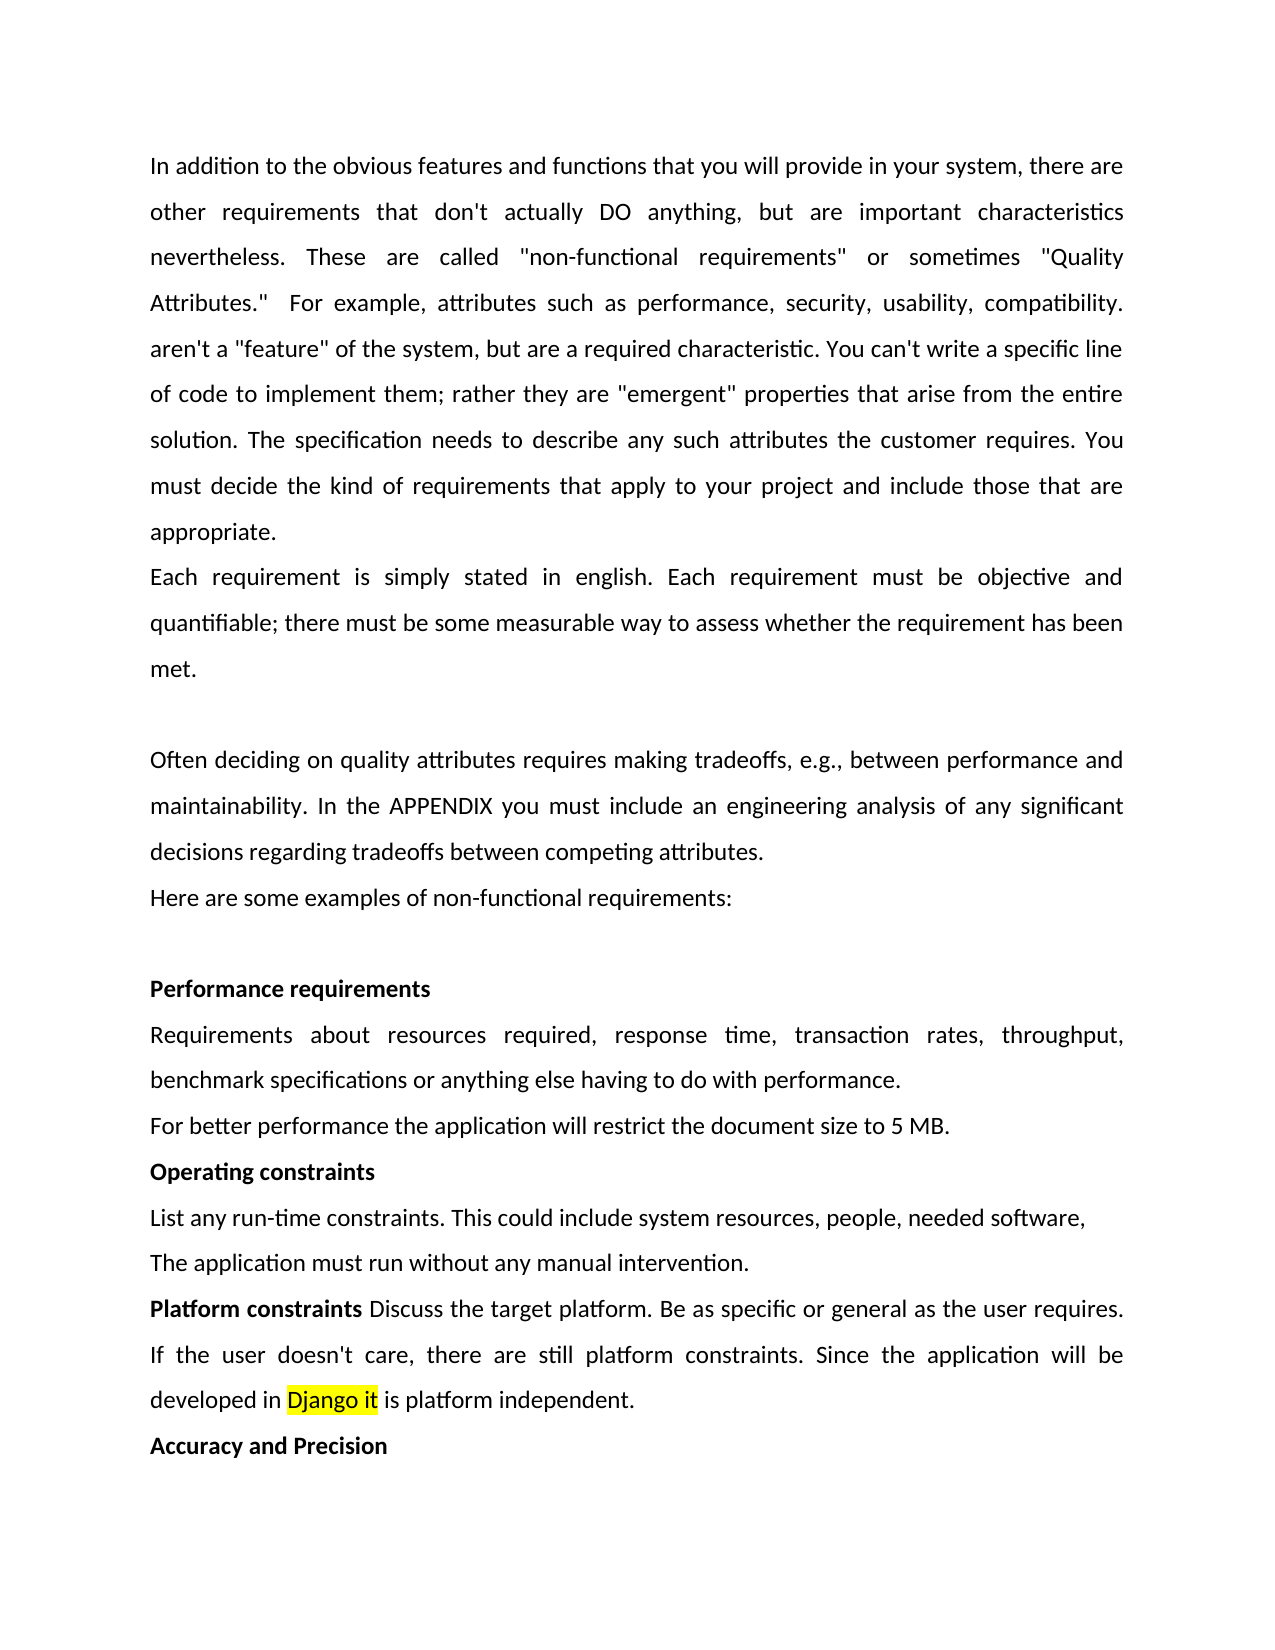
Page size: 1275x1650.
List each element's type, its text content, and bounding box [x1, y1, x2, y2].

text The application must run without any manual intervention. [150, 1247, 1125, 1278]
text Here are some examples of non-functional requirements: [150, 882, 1125, 912]
text Requirements about resources required, response time, transaction rates, throughput, benchmark specifications or anything else having to do with performance. [150, 1019, 1125, 1095]
text Often deciding on quality attributes requires making tradeoffs, e.g., between performance and maintainability. In the APPENDIX you must include an engineering analysis of any significant decisions regarding tradeoffs between competing attributes. [150, 744, 1125, 866]
text Operating constraints [150, 1156, 1125, 1187]
text List any run-time constraints. This could include system resources, people, needed software, [150, 1202, 1125, 1232]
text In addition to the obvious features and functions that you will provide in your system, there are other requirements that don't actually DO anything, but are important characteristics nevertheless. These are called "non-functional requirements" or sometimes "Quality Attributes." For example, attributes such as performance, security, usability, compatibility. aren't a "feature" of the system, but are a required characteristic. You can't write a specific line of code to implement them; rather they are "emergent" properties that arise from the entire solution. The specification needs to describe any such attributes the customer requires. You must decide the kind of requirements that apply to your project and include those that are appropriate. [150, 150, 1125, 546]
text Performance requirements [150, 973, 1125, 1004]
text For better performance the application will restrict the document size to 5 MB. [150, 1110, 1125, 1141]
text Platform constraints Discuss the target platform. Be as specific or general as the user requires. If the user doesn't care, there are still platform constraints. Since the application will be developed in Django it is platform independent. [150, 1293, 1125, 1415]
text Accuracy and Precision [150, 1430, 1125, 1461]
text Each requirement is simply stated in english. Each requirement must be objective and quantifiable; there must be some measurable way to assess whether the requirement has been met. [150, 562, 1125, 683]
